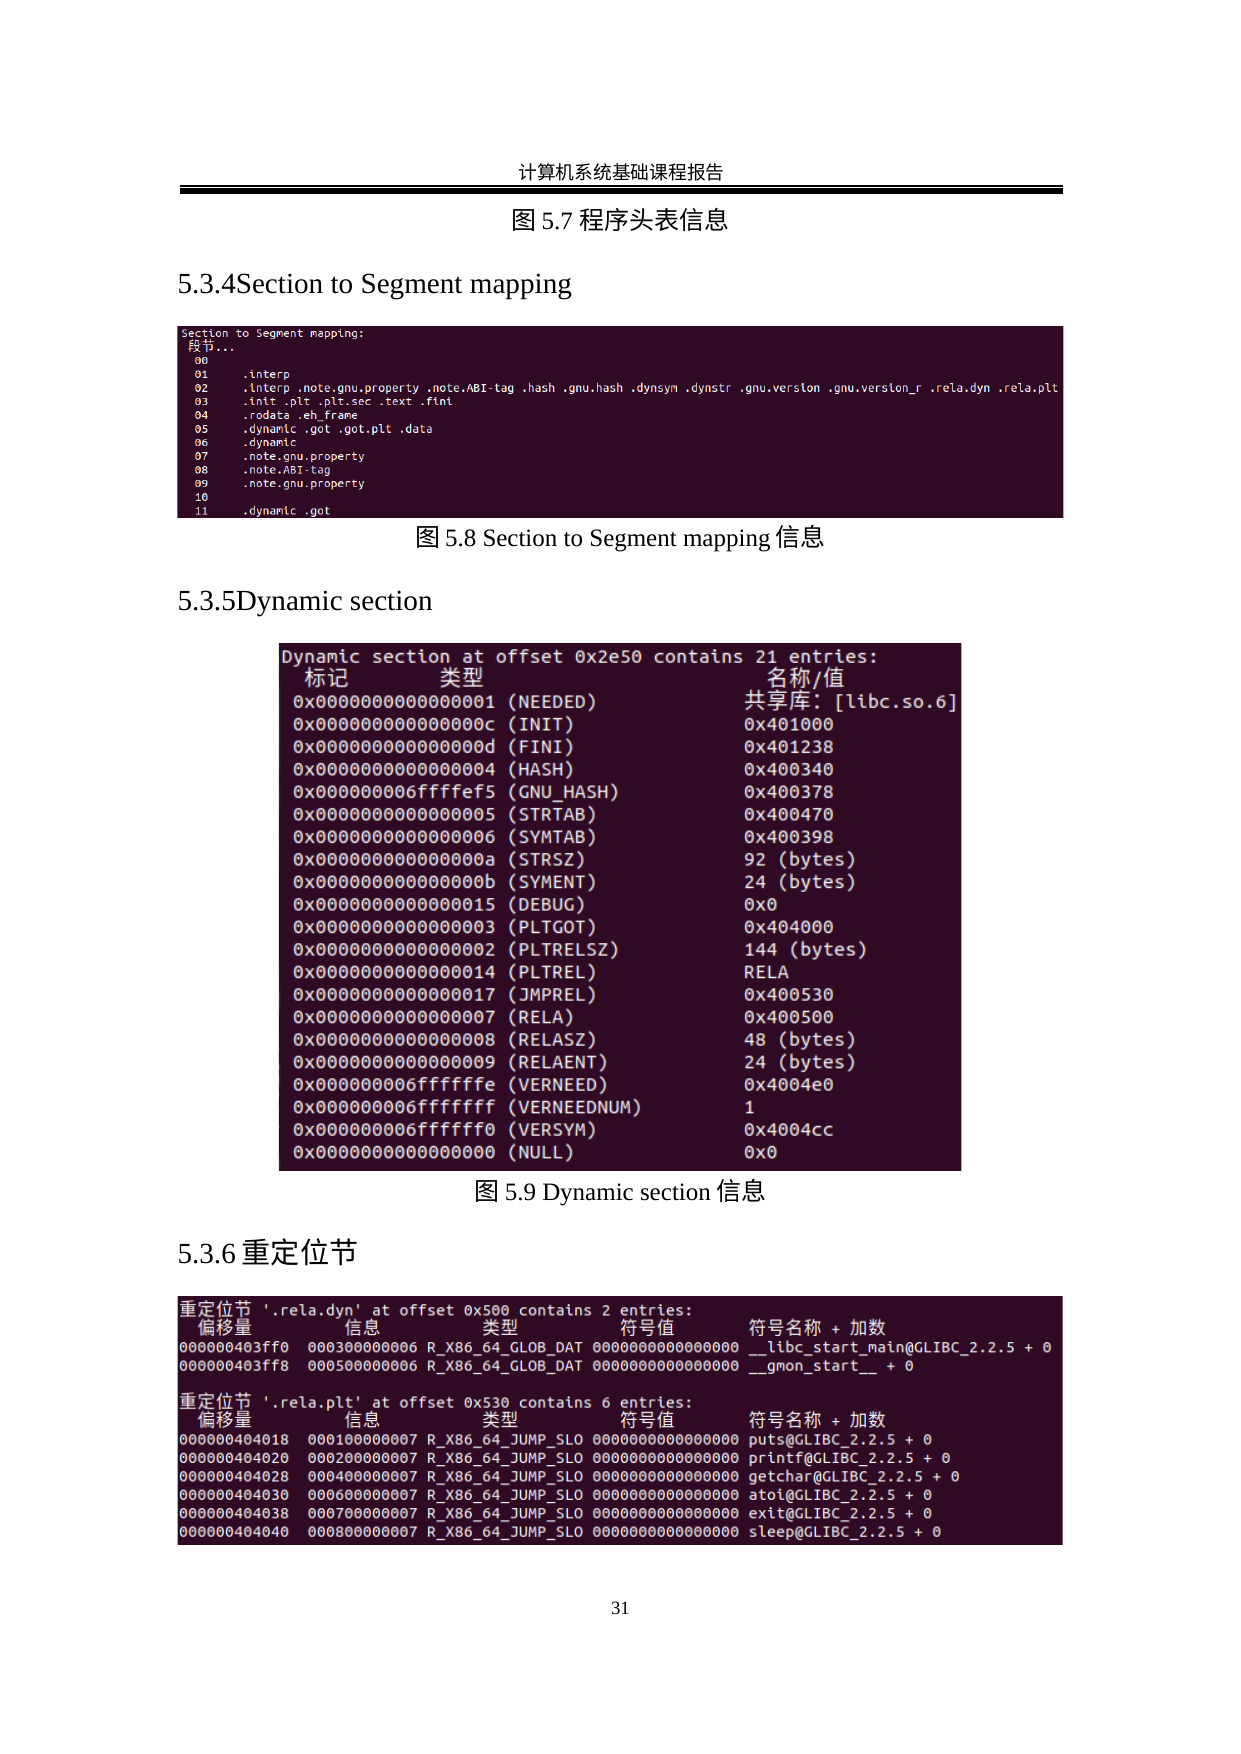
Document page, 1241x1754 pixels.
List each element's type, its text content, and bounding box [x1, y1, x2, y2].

picture [177, 1296, 1063, 1545]
text 图5.7 程序头表信息 [177, 201, 1063, 237]
subtitle 5.3.6重定位节 [177, 1232, 1063, 1272]
picture [278, 643, 962, 1171]
subtitle 5.3.4Section to Segment mapping [177, 262, 1063, 302]
picture [177, 326, 1064, 518]
text 图5.9 Dynamic section信息 [177, 1171, 1063, 1207]
subtitle 5.3.5Dynamic section [177, 579, 1063, 618]
text 图5.8 Section to Segment mapping信息 [177, 518, 1063, 554]
